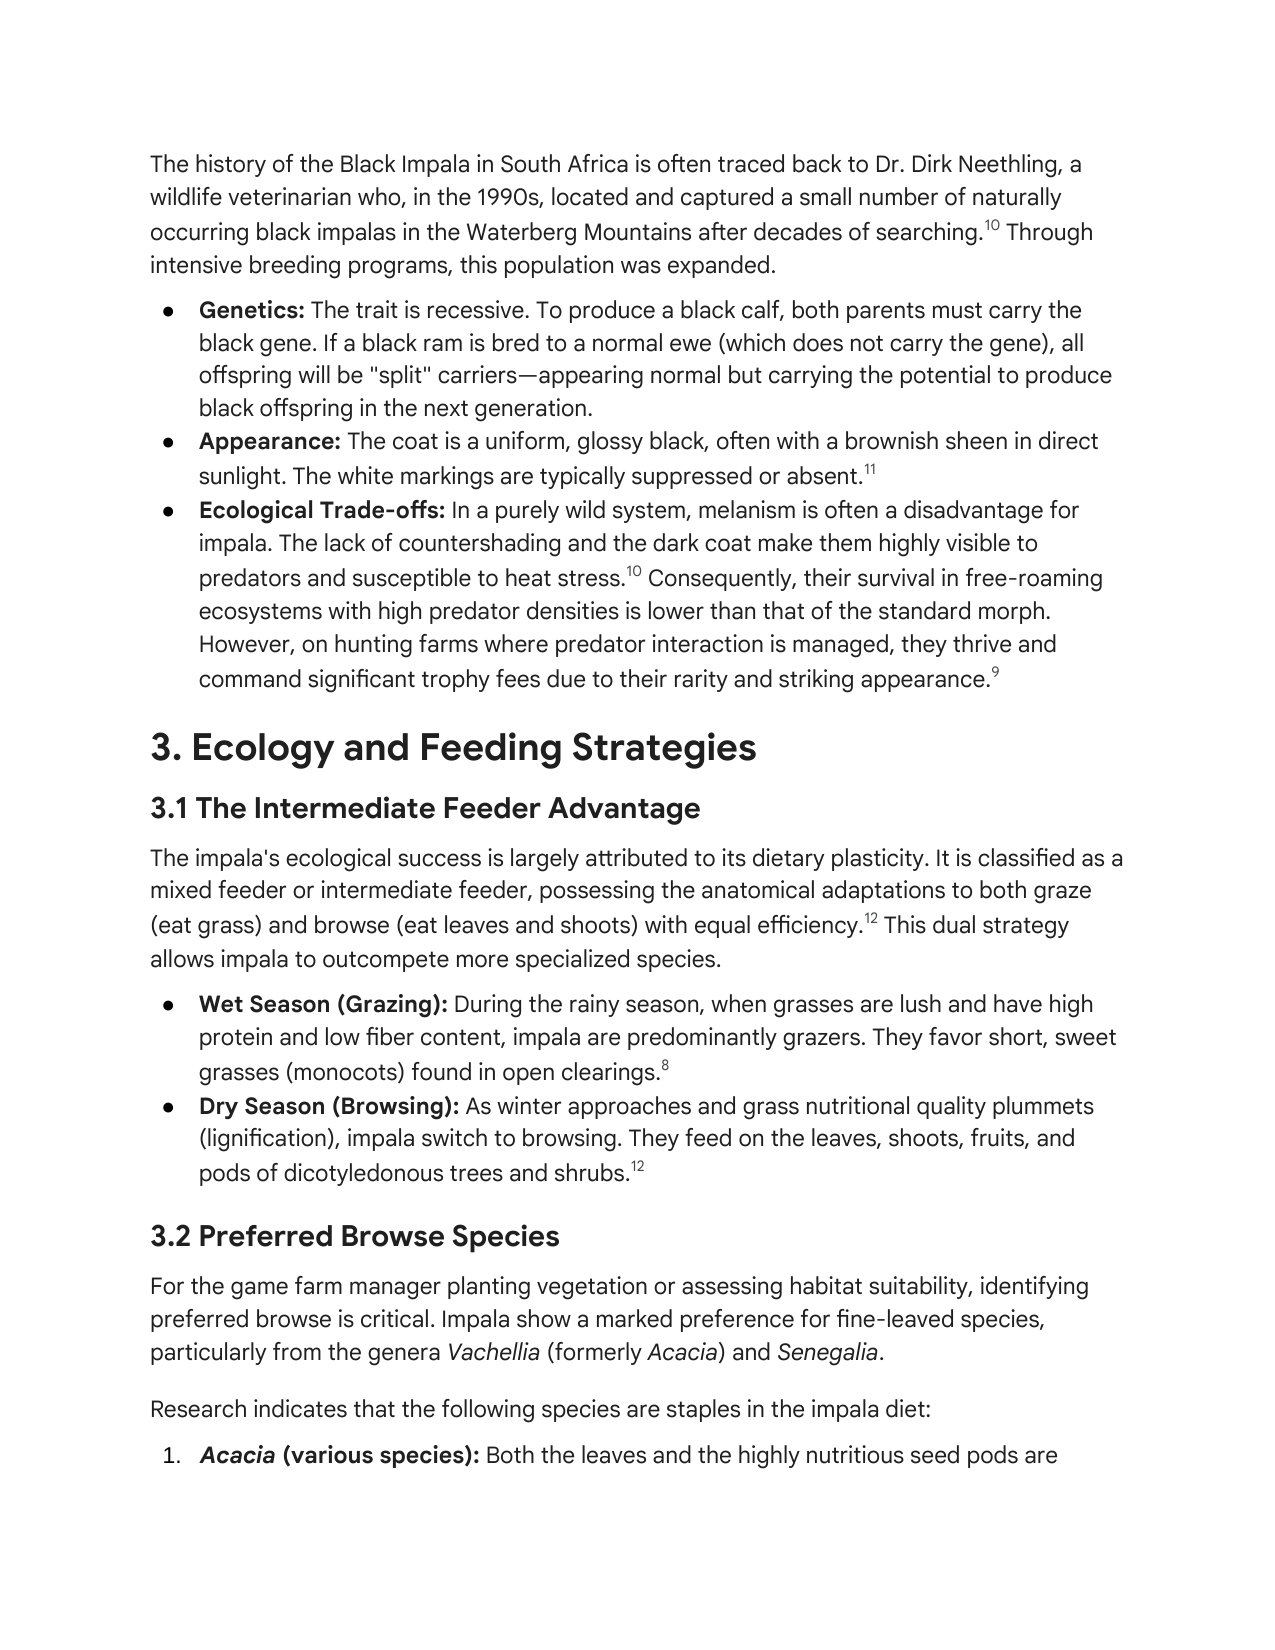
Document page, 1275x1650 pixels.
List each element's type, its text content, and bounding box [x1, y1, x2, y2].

list Wet Season (Grazing): During the rainy season, when grasses are lush and have high protein and low fiber content, impala are predominantly grazers. They favor short, sweet grasses (monocots) found in open clearings.8 [161, 990, 1125, 1087]
list Genetics: The trait is recessive. To produce a black calf, both parents must carry the black gene. If a black ram is bred to a normal ewe (which does not carry the gene), all offspring will be "split" carriers—appearing normal but carrying the potential to produce black offspring in the next generation. [161, 296, 1125, 423]
list Dry Season (Browsing): As winter approaches and grass nutritional quality plummets (lignification), impala switch to browsing. They feed on the leaves, shoots, fruits, and pods of dicotyledonous trees and shrubs.12 [161, 1092, 1125, 1189]
text The history of the Black Impala in South Africa is often traced back to Dr. Dirk Neethling, a wildlife veterinarian who, in the 1990s, located and captured a small number of naturally occurring black impalas in the Waterberg Mountains after decades of searching.10 Through intensive breeding programs, this population was expanded. [150, 150, 1125, 280]
subtitle 3. Ecology and Feeding Strategies [150, 724, 1125, 771]
subtitle 3.1 The Intermediate Feeder Advantage [150, 790, 1125, 826]
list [162, 1441, 1125, 1470]
subtitle 3.2 Preferred Browse Species [150, 1218, 1125, 1255]
list Appearance: The coat is a uniform, glossy black, often with a brownish sheen in direct sunlight. The white markings are typically suppressed or absent.11 [161, 427, 1125, 492]
text Research indicates that the following species are staples in the impala diet: [150, 1396, 1125, 1424]
text The impala's ecological success is largely attributed to its dietary plasticity. It is classified as a mixed feeder or intermediate feeder, possessing the anatomical adaptations to both graze (eat grass) and browse (eat leaves and shoots) with equal efficiency.12 This dual strategy allows impala to outcompete more specialized species. [150, 844, 1125, 974]
text For the game farm manager planting vegetation or assessing habitat suitability, identifying preferred browse is critical. Impala show a marked preference for fine-leaved species, particularly from the genera Vachellia (formerly Acacia) and Senegalia. [150, 1273, 1125, 1367]
list Ecological Trade-offs: In a purely wild system, melanism is often a disadvantage for impala. The lack of countershading and the dark coat make them highly visible to predators and susceptible to heat stress.10 Consequently, their survival in free-roaming ecosystems with high predator densities is lower than that of the standard morph. However, on hunting farms where predator interaction is managed, they thrive and command significant trophy fees due to their rarity and striking appearance.9 [161, 496, 1125, 694]
